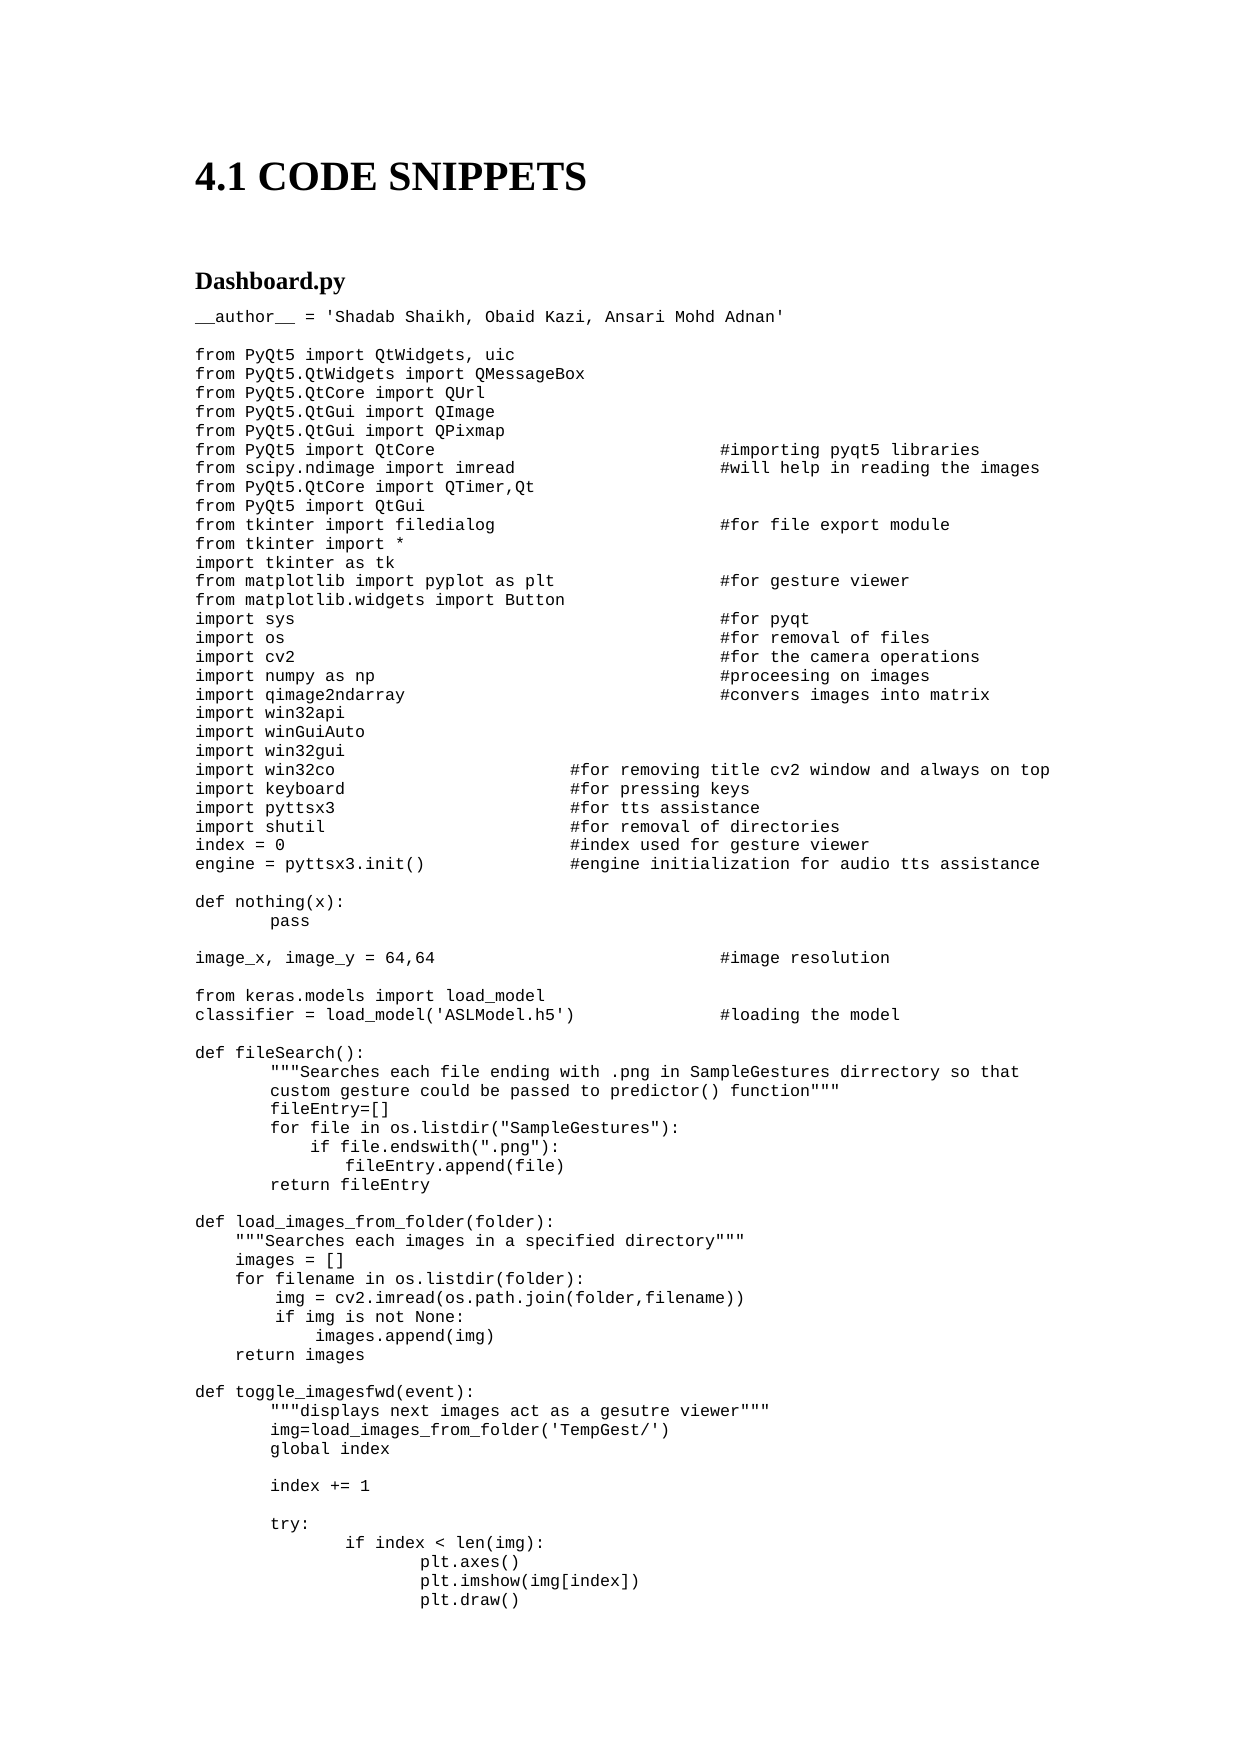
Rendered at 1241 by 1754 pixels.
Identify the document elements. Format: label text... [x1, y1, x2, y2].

text import sys #for pyqt [195, 611, 1075, 629]
text import win32api [195, 705, 1075, 724]
text from keras.models import load_model [195, 988, 1075, 1007]
text """Searches each file ending with .png in SampleGestures dirrectory so that custom gesture could be passed to predictor() function""" [270, 1063, 1075, 1101]
text """Searches each images in a specified directory""" [195, 1233, 1075, 1252]
text from matplotlib import pyplot as plt #for gesture viewer [195, 573, 1075, 592]
text 4.1 CODE SNIPPETS [195, 151, 1075, 199]
text from PyQt5.QtCore import QUrl [195, 384, 1075, 403]
text global index [195, 1440, 1075, 1459]
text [195, 1421, 1075, 1440]
text classifier = load_model('ASLModel.h5') #loading the model [195, 1007, 1075, 1026]
text import winGuiAuto [195, 724, 1075, 743]
text from PyQt5.QtWidgets import QMessageBox [195, 366, 1075, 384]
text from PyQt5 import QtCore #importing pyqt5 libraries [195, 441, 1075, 460]
text from PyQt5.QtCore import QTimer,Qt [195, 479, 1075, 498]
text Dashboard.py [195, 266, 1075, 295]
text """displays next images act as a gesutre viewer""" [195, 1403, 1075, 1421]
text from tkinter import filedialog #for file export module [195, 516, 1075, 535]
text from matplotlib.widgets import Button [195, 592, 1075, 611]
text from PyQt5.QtGui import QImage [195, 403, 1075, 422]
text import shutil #for removal of directories [195, 818, 1075, 837]
text if index < len(img): [195, 1534, 1075, 1553]
text def fileSearch(): [195, 1044, 1075, 1063]
text from PyQt5 import QtGui [195, 498, 1075, 516]
text index += 1 [195, 1478, 1075, 1497]
text import keyboard #for pressing keys [195, 780, 1075, 799]
text plt.axes() [195, 1553, 1075, 1572]
text def nothing(x): [195, 893, 1075, 912]
text pass [195, 912, 1075, 931]
text if img is not None: [195, 1308, 1075, 1327]
text def toggle_imagesfwd(event): [195, 1384, 1075, 1403]
text import cv2 #for the camera operations [195, 648, 1075, 667]
text import os #for removal of files [195, 629, 1075, 648]
text if file.endswith(".png"): [195, 1139, 1075, 1157]
text image_x, image_y = 64,64 #image resolution [195, 950, 1075, 969]
text fileEntry=[] [195, 1101, 1075, 1120]
text images = [] [195, 1252, 1075, 1271]
text import win32co #for removing title cv2 window and always on top [195, 762, 1075, 780]
text engine = pyttsx3.init() #engine initialization for audio tts assistance [195, 856, 1075, 875]
text for file in os.listdir("SampleGestures"): [195, 1120, 1075, 1139]
text import pyttsx3 #for tts assistance [195, 799, 1075, 818]
text import tkinter as tk [195, 554, 1075, 573]
text index = 0 #index used for gesture viewer [195, 837, 1075, 856]
text def load_images_from_folder(folder): [195, 1214, 1075, 1233]
text plt.imshow(img[index]) [195, 1572, 1075, 1591]
text import win32gui [195, 743, 1075, 762]
text return images [195, 1346, 1075, 1365]
text __author__ = 'Shadab Shaikh, Obaid Kazi, Ansari Mohd Adnan' [195, 309, 1075, 328]
text img = cv2.imread(os.path.join(folder,filename)) [195, 1289, 1075, 1308]
text try: [195, 1516, 1075, 1534]
text from PyQt5.QtGui import QPixmap [195, 422, 1075, 441]
text images.append(img) [195, 1327, 1075, 1346]
text return fileEntry [195, 1176, 1075, 1195]
text plt.draw() [195, 1591, 1075, 1610]
text from tkinter import * [195, 535, 1075, 554]
text fileEntry.append(file) [195, 1157, 1075, 1176]
text import qimage2ndarray #convers images into matrix [195, 686, 1075, 705]
text from PyQt5 import QtWidgets, uic [195, 347, 1075, 366]
text import numpy as np #proceesing on images [195, 667, 1075, 686]
text for filename in os.listdir(folder): [195, 1271, 1075, 1289]
text from scipy.ndimage import imread #will help in reading the images [195, 460, 1075, 479]
